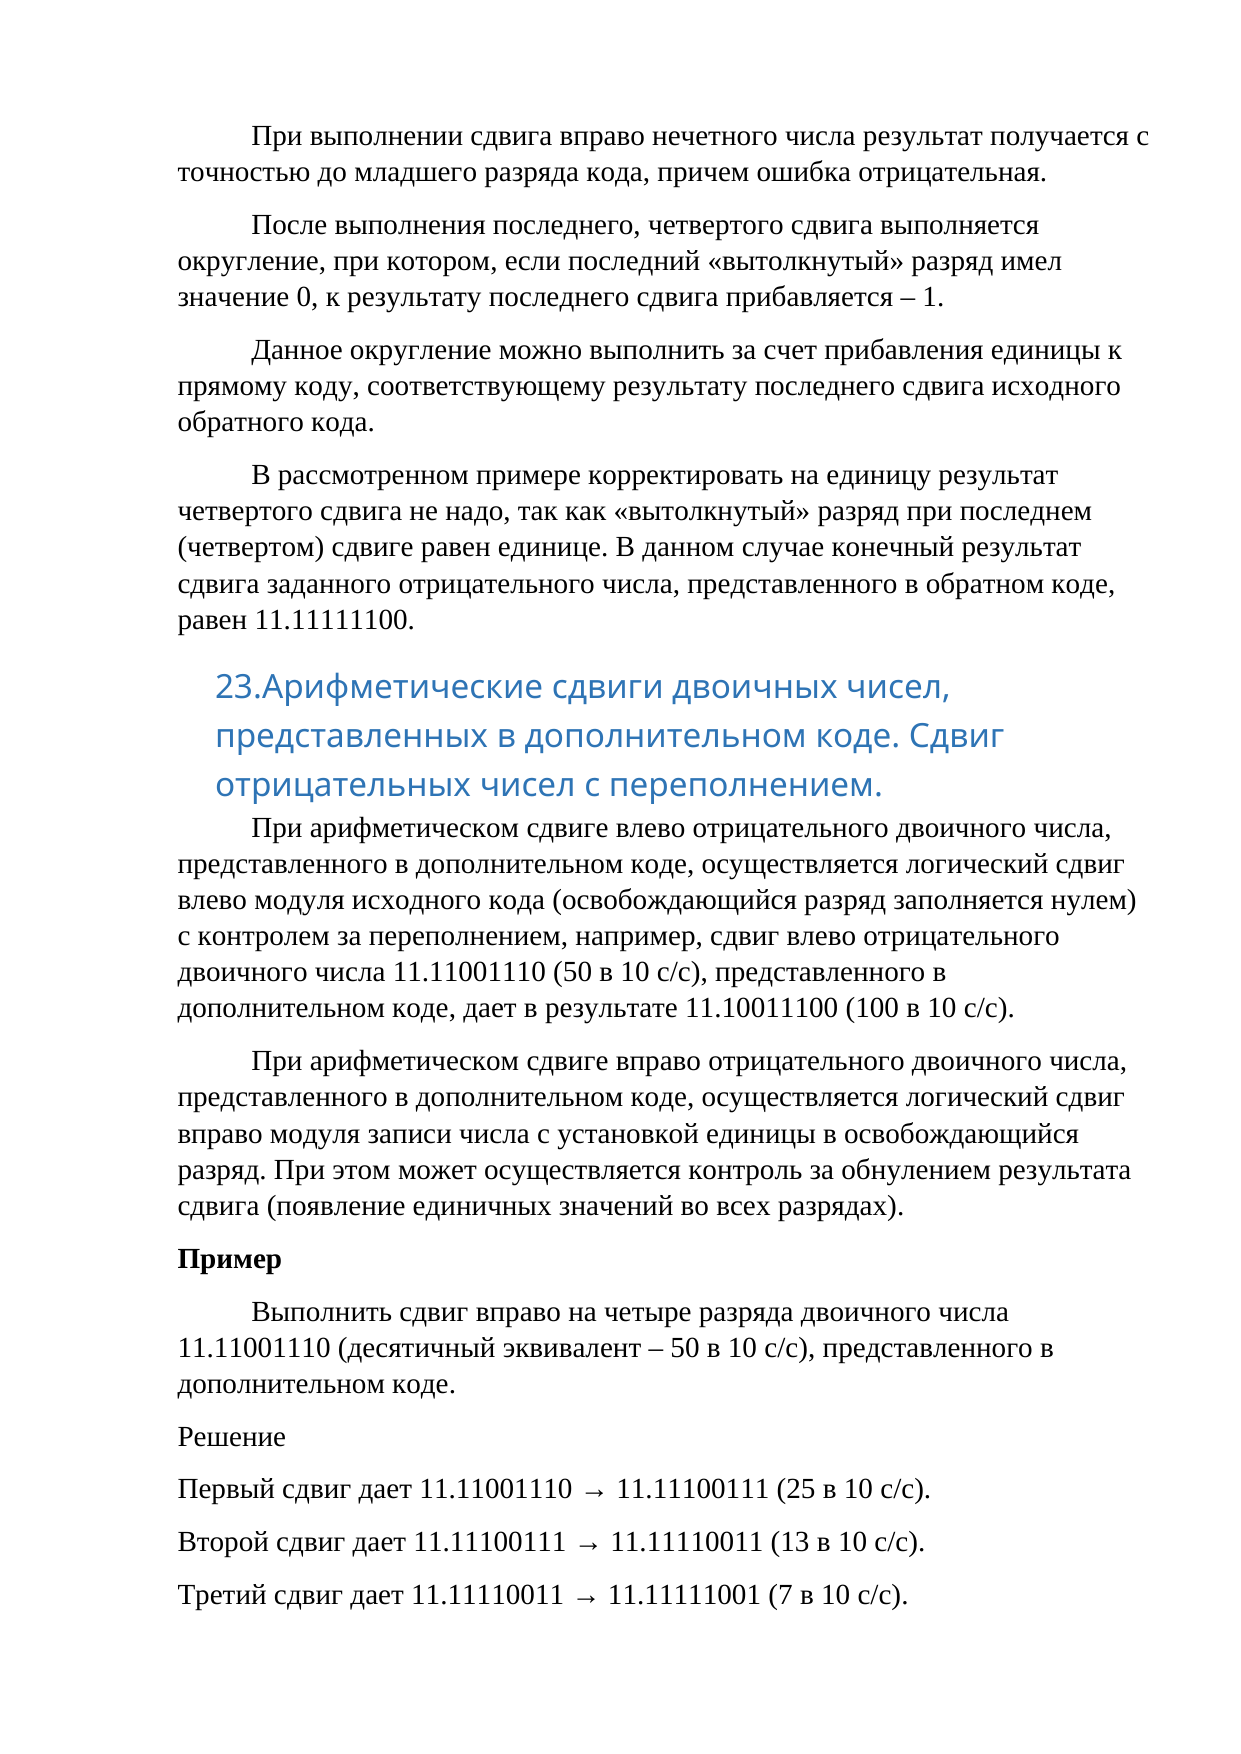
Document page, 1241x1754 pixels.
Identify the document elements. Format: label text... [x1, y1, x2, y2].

text При арифметическом сдвиге влево отрицательного двоичного числа, представленного в дополнительном коде, осуществляется логический сдвиг влево модуля исходного кода (освобождающийся разряд заполняется нулем) с контролем за переполнением, например, сдвиг влево отрицательного двоичного числа 11.11001110 (50 в 10 с/c), представленного в дополнительном коде, дает в результате 11.10011100 (100 в 10 с/с). [177, 810, 1152, 1024]
text Первый сдвиг дает 11.11001110 → 11.11100111 (25 в 10 с/c). [177, 1472, 1152, 1505]
text Пример [177, 1241, 1152, 1274]
text Третий сдвиг дает 11.11110011 → 11.11111001 (7 в 10 с/c). [177, 1577, 1152, 1611]
text После выполнения последнего, четвертого сдвига выполняется округление, при котором, если последний «вытолкнутый» разряд имел значение 0, к результату последнего сдвига прибавляется – 1. [177, 207, 1152, 313]
subtitle 23.Арифметические сдвиги двоичных чисел, представленных в дополнительном коде. Сдвиг отрицательных чисел с переполнением. [215, 663, 1152, 806]
text При арифметическом сдвиге вправо отрицательного двоичного числа, представленного в дополнительном коде, осуществляется логический сдвиг вправо модуля записи числа с установкой единицы в освобождающийся разряд. При этом может осуществляется контроль за обнулением результата сдвига (появление единичных значений во всех разрядах). [177, 1043, 1152, 1222]
text Выполнить сдвиг вправо на четыре разряда двоичного числа 11.11001110 (десятичный эквивалент – 50 в 10 с/c), представленного в дополнительном коде. [177, 1294, 1152, 1399]
text Второй сдвиг дает 11.11100111 → 11.11110011 (13 в 10 с/c). [177, 1524, 1152, 1558]
text Данное округление можно выполнить за счет прибавления единицы к прямому коду, соответствующему результату последнего сдвига исходного обратного кода. [177, 332, 1152, 438]
text При выполнении сдвига вправо нечетного числа результат получается с точностью до младшего разряда кода, причем ошибка отрицательная. [177, 118, 1152, 188]
text Решение [177, 1419, 1152, 1452]
text В рассмотренном примере корректировать на единицу результат четвертого сдвига не надо, так как «вытолкнутый» разряд при последнем (четвертом) сдвиге равен единице. В данном случае конечный результат сдвига заданного отрицательного числа, представленного в обратном коде, равен 11.11111100. [177, 457, 1152, 635]
